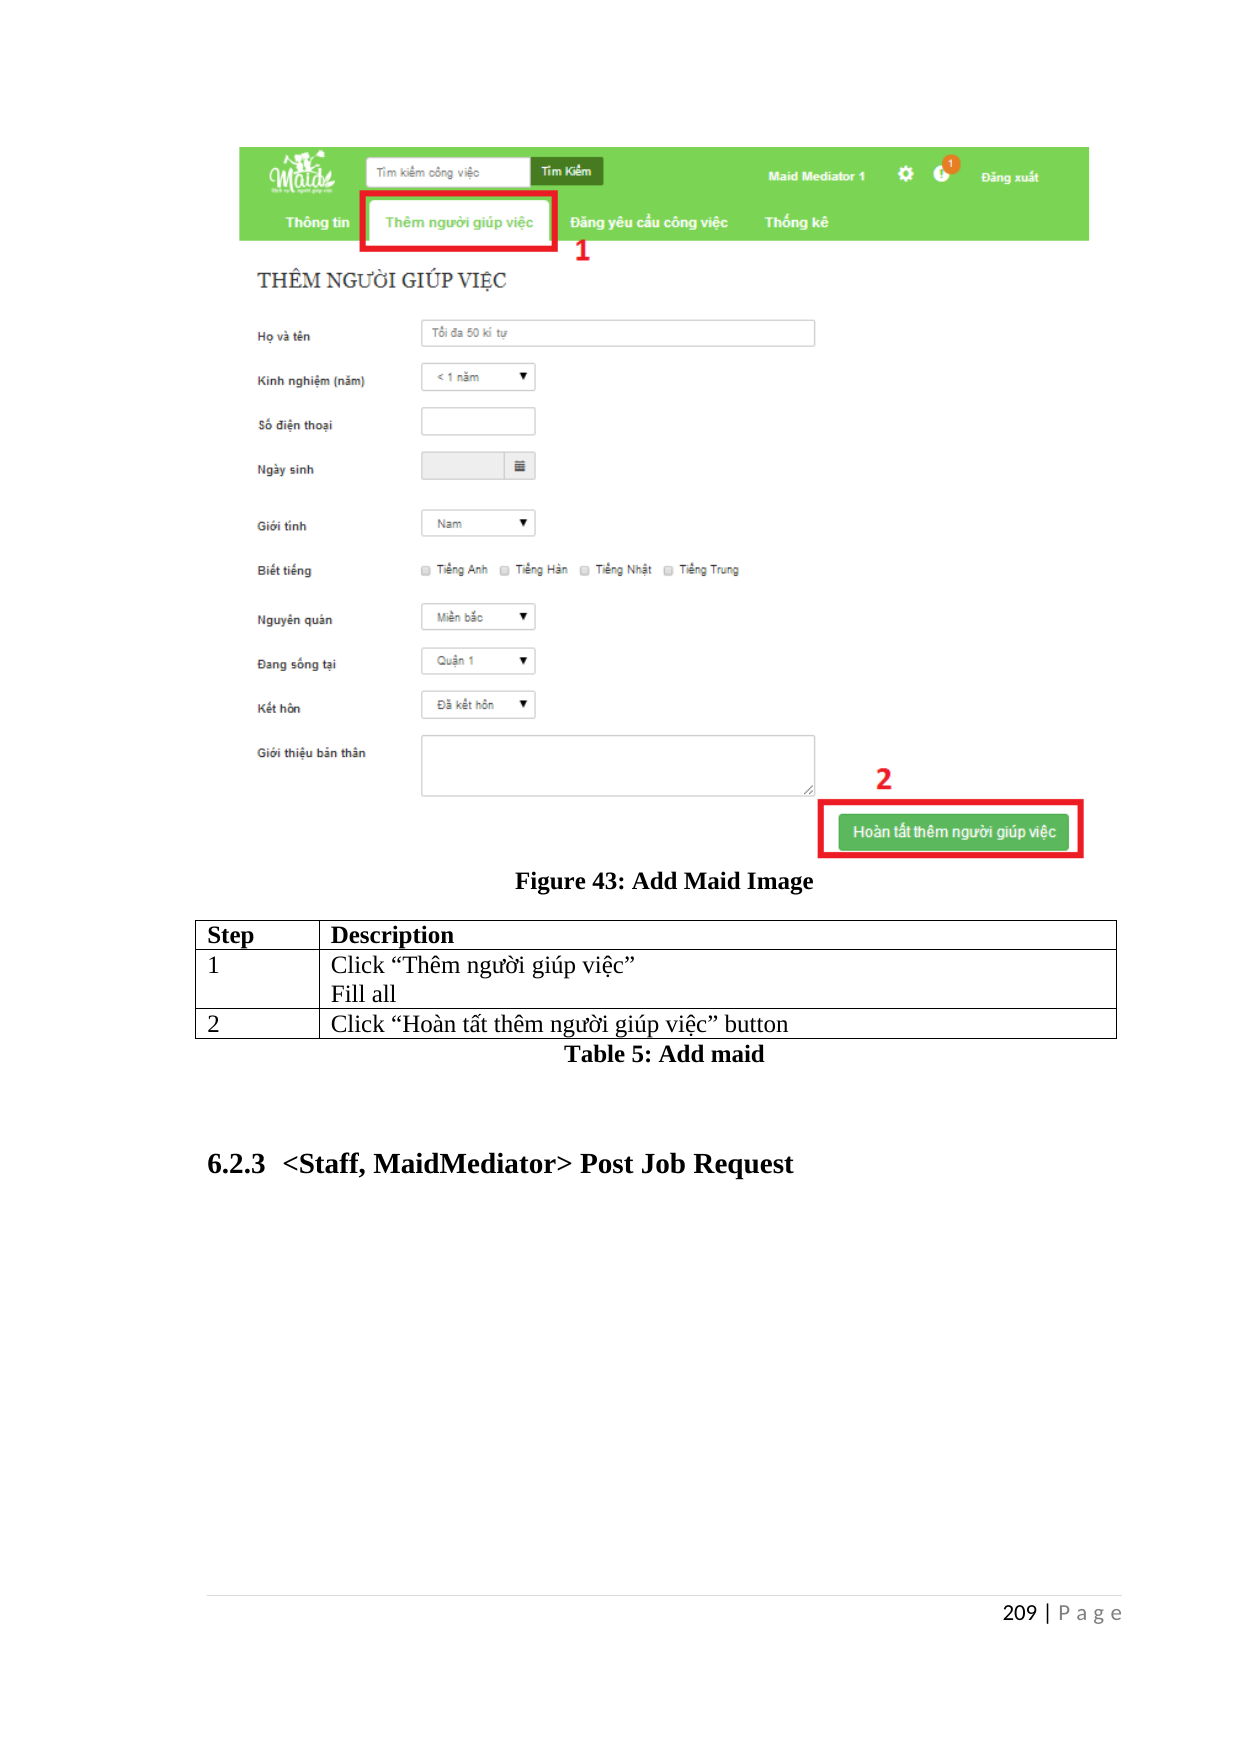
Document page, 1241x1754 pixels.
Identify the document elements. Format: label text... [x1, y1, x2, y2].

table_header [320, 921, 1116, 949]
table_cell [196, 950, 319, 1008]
picture [239, 147, 1090, 862]
subtitle <Staff, MaidMediator> Post Job Request [207, 1146, 1122, 1180]
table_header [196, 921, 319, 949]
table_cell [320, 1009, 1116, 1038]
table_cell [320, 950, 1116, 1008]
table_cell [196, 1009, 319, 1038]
